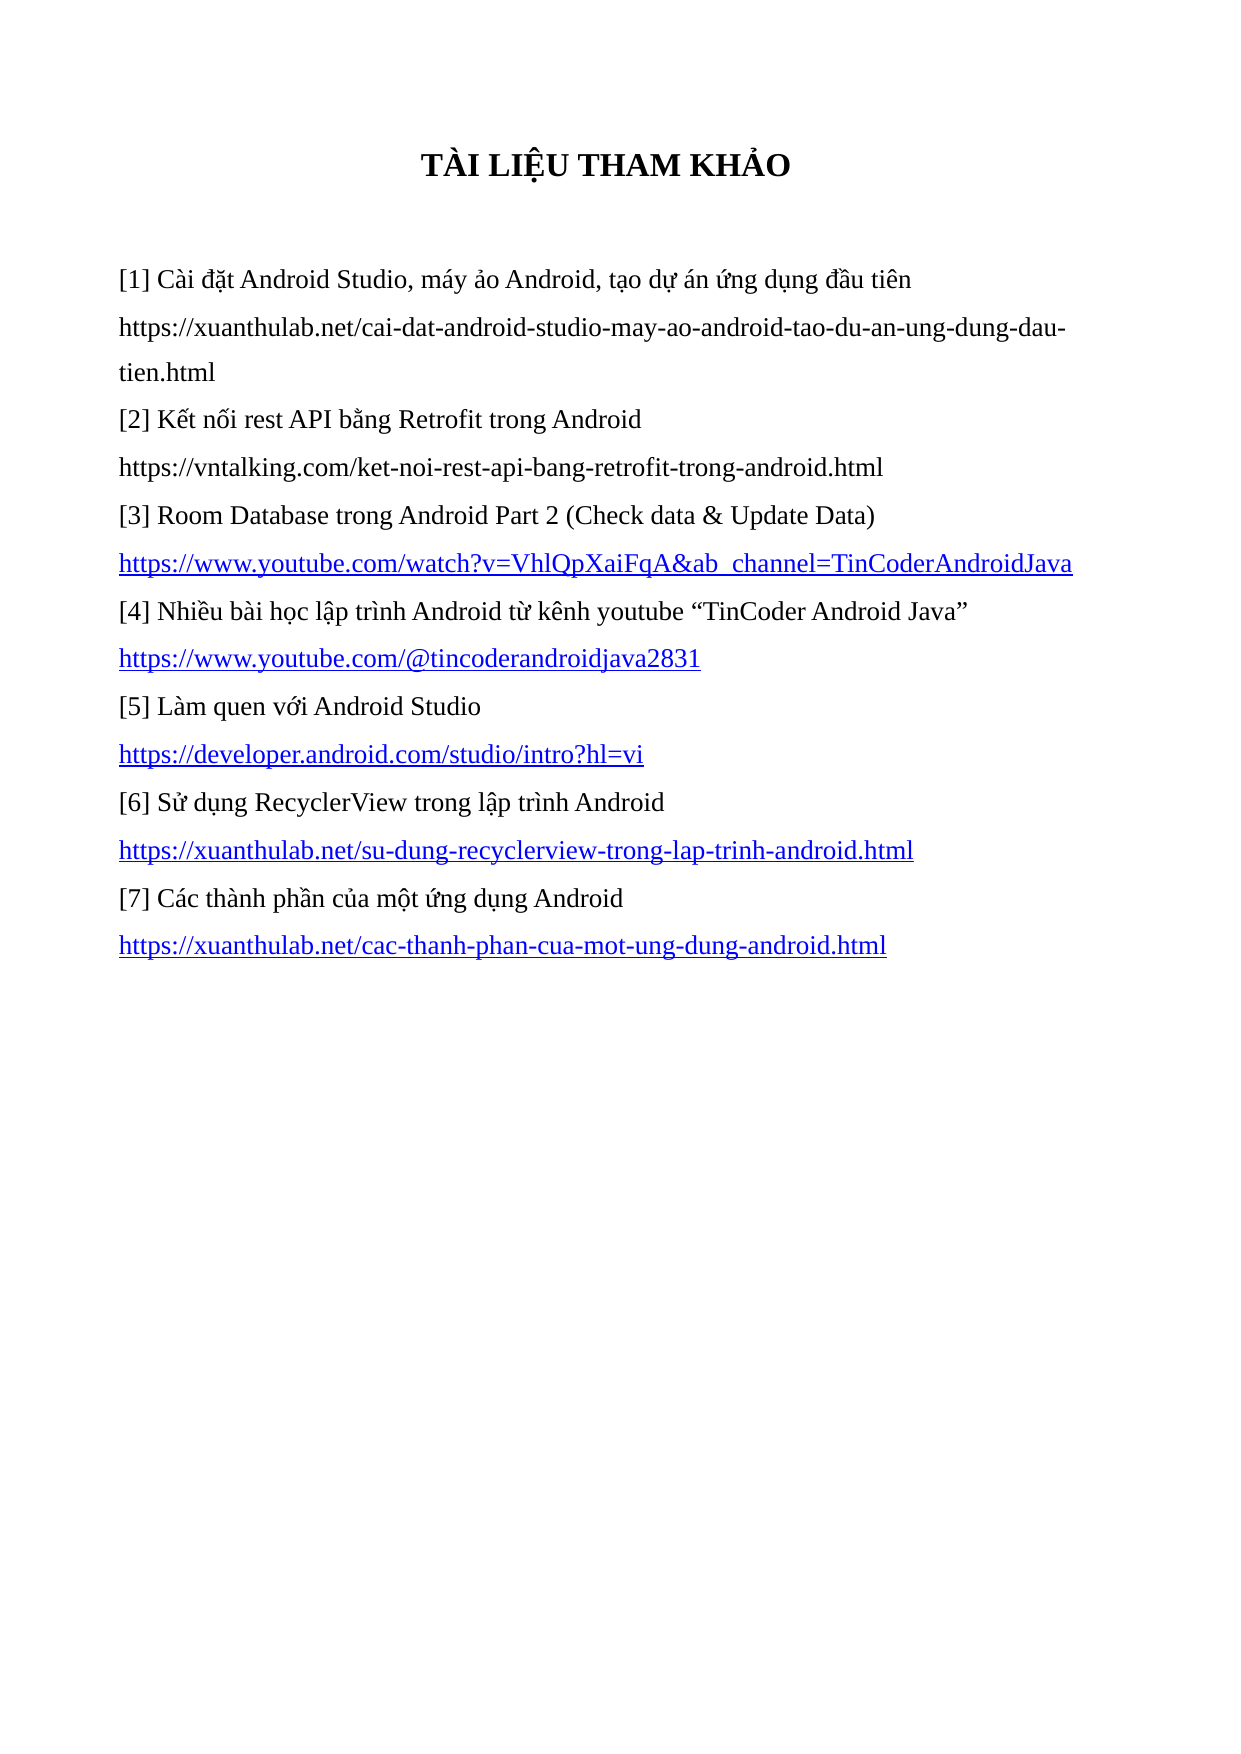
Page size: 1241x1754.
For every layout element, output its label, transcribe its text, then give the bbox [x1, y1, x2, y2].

text [3] Room Database trong Android Part 2 (Check data & Update Data) [118, 496, 1093, 533]
text https://xuanthulab.net/cac-thanh-phan-cua-mot-ung-dung-android.html [118, 926, 1093, 964]
text [6] Sử dụng RecyclerView trong lập trình Android [118, 783, 1093, 820]
text [1] Cài đặt Android Studio, máy ảo Android, tạo dự án ứng dụng đầu tiên [118, 260, 1093, 297]
text https://www.youtube.com/@tincoderandroidjava2831 [118, 639, 1093, 677]
text [7] Các thành phần của một ứng dụng Android [118, 878, 1093, 916]
text https://developer.android.com/studio/intro?hl=vi [118, 735, 1093, 773]
text https://vntalking.com/ket-noi-rest-api-bang-retrofit-trong-android.html [118, 448, 1093, 486]
text [4] Nhiều bài học lập trình Android từ kênh youtube “TinCoder Android Java” [118, 592, 1093, 629]
text https://xuanthulab.net/su-dung-recyclerview-trong-lap-trinh-android.html [118, 831, 1093, 868]
text [5] Làm quen với Android Studio [118, 687, 1093, 725]
text https://xuanthulab.net/cai-dat-android-studio-may-ao-android-tao-du-an-ung-dung-dau-tien.html [118, 308, 1093, 390]
text https://www.youtube.com/watch?v=VhlQpXaiFqA&ab_channel=TinCoderAndroidJava [118, 544, 1093, 581]
subtitle TÀI LIỆU THAM KHẢO [118, 127, 1093, 202]
text [2] Kết nối rest API bằng Retrofit trong Android [118, 400, 1093, 438]
